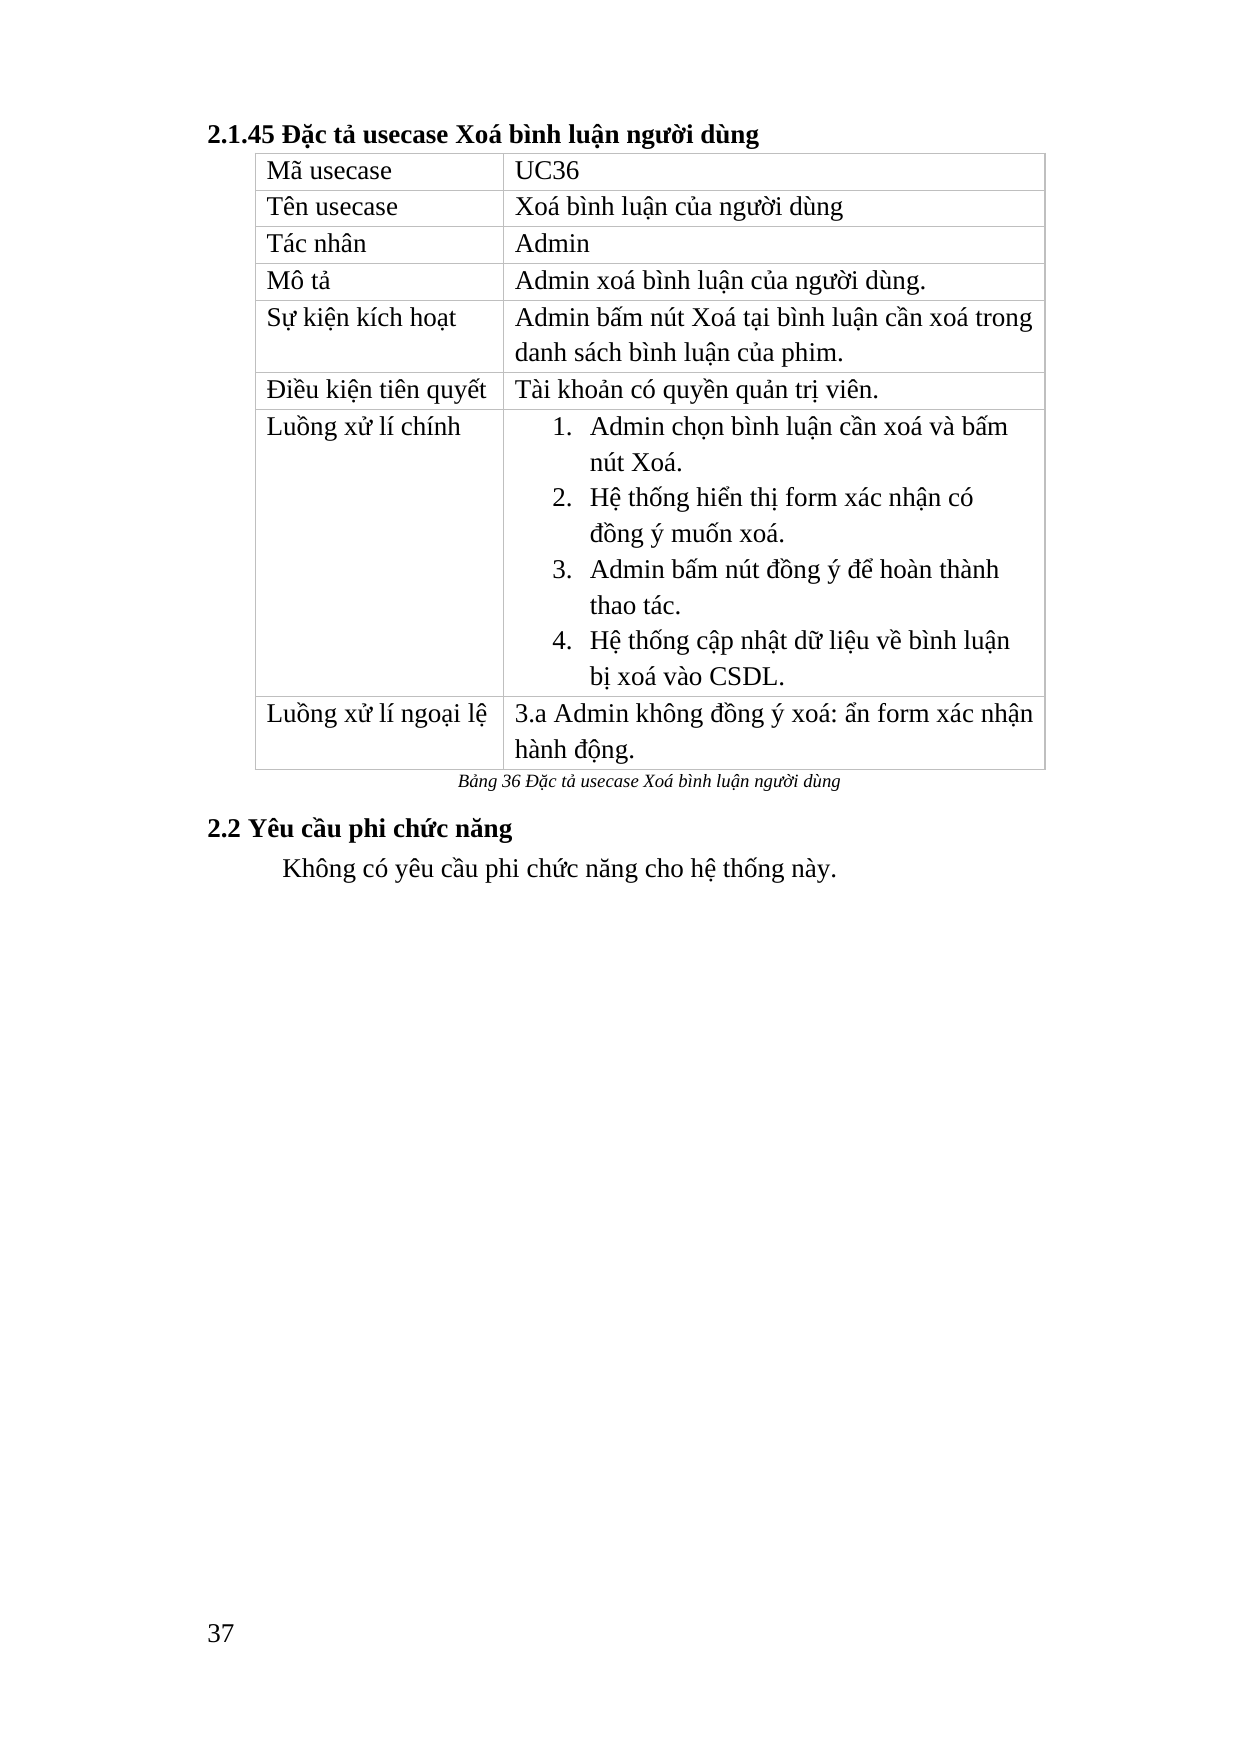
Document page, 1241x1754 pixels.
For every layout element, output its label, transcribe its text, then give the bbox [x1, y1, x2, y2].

subtitle 2.2 Yêu cầu phi chức năng [207, 812, 1093, 843]
subtitle 2.1.45 Đặc tả usecase Xoá bình luận người dùng [207, 118, 1093, 150]
table_cell Sự kiện kích hoạt [256, 301, 503, 372]
table_cell Luồng xử lí chính [256, 410, 503, 696]
table_header UC36 [504, 154, 1044, 189]
text Bảng 36 Đặc tả usecase Xoá bình luận người dùng [207, 769, 1093, 791]
table_cell Admin xoá bình luận của người dùng. [504, 264, 1044, 300]
table_cell Tác nhân [256, 227, 503, 263]
table_cell Tên usecase [256, 191, 503, 226]
table_cell Admin chọn bình luận cần xoá và bấm nút Xoá. Hệ thống hiển thị form xác nhận có đồng ý muốn xoá. Admin bấm nút đồng ý để hoàn thành thao tác. Hệ thống cập nhật dữ liệu về bình luận bị xoá vào CSDL. [504, 410, 1044, 696]
table_header Mã usecase [256, 154, 503, 189]
text Không có yêu cầu phi chức năng cho hệ thống này. [207, 852, 1093, 883]
table_cell Điều kiện tiên quyết [256, 373, 503, 409]
table_cell Xoá bình luận của người dùng [504, 191, 1044, 226]
table_cell 3.a Admin không đồng ý xoá: ẩn form xác nhận hành động. [504, 697, 1044, 768]
table_cell Tài khoản có quyền quản trị viên. [504, 373, 1044, 409]
table_cell Admin bấm nút Xoá tại bình luận cần xoá trong danh sách bình luận của phim. [504, 301, 1044, 372]
table_cell Mô tả [256, 264, 503, 300]
table_cell Admin [504, 227, 1044, 263]
table_cell Luồng xử lí ngoại lệ [256, 697, 503, 768]
